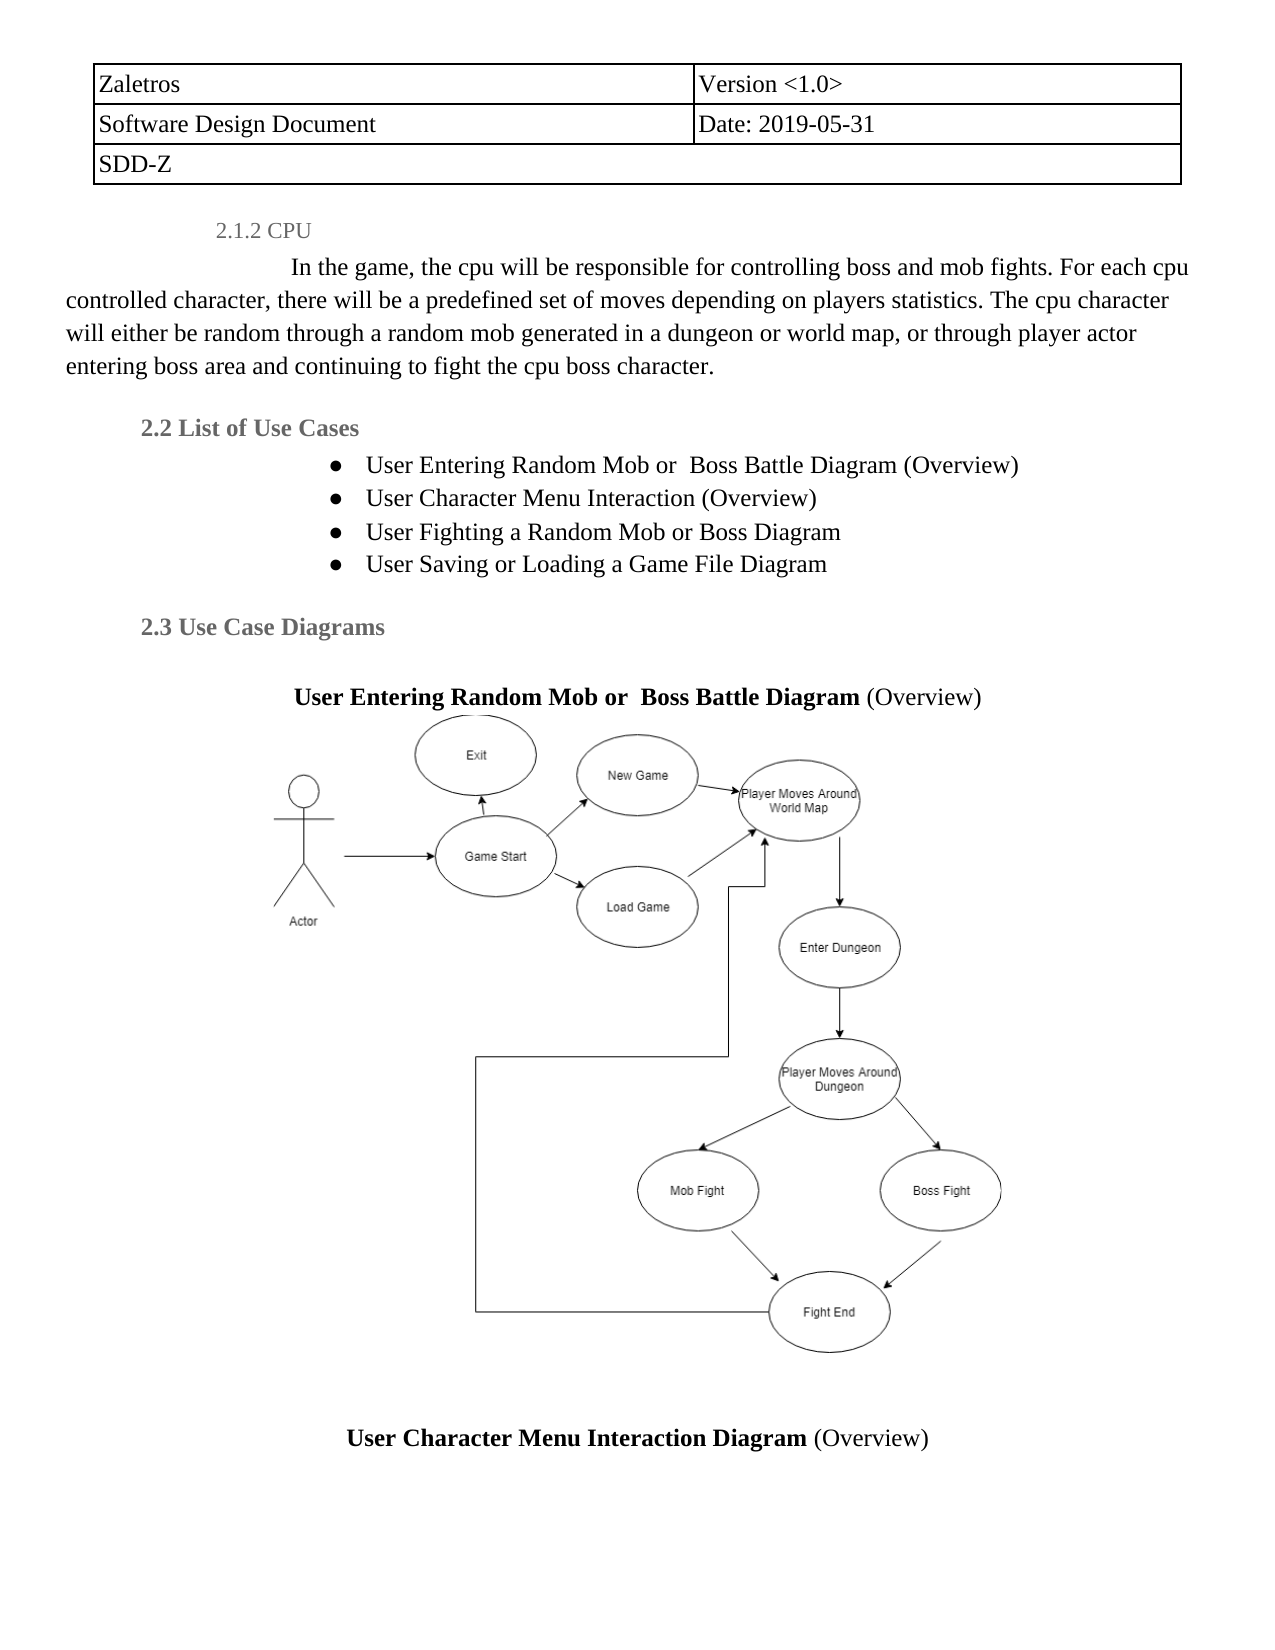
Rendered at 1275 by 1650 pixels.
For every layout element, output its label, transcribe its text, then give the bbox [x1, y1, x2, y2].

text In the game, the cpu will be responsible for controlling boss and mob fights. For each cpu controlled character, there will be a predefined set of moves depending on players statistics. The cpu character will either be random through a random mob generated in a dungeon or world map, or through player actor entering boss area and continuing to fight the cpu boss character. [66, 252, 1209, 380]
list User Character Menu Interaction (Overview) [328, 483, 1209, 512]
list User Saving or Loading a Game File Diagram [328, 549, 1209, 578]
subtitle 2.1.2 CPU [66, 217, 1209, 244]
text User Entering Random Mob or Boss Battle Diagram (Overview) [66, 682, 1209, 711]
list User Entering Random Mob or Boss Battle Diagram (Overview) [328, 451, 1209, 479]
text User Character Menu Interaction Diagram (Overview) [66, 1423, 1209, 1452]
subtitle 2.2 List of Use Cases [66, 413, 1209, 442]
subtitle 2.3 Use Case Diagrams [66, 612, 1209, 641]
list User Fighting a Random Mob or Boss Diagram [328, 517, 1209, 545]
picture [273, 715, 1002, 1353]
